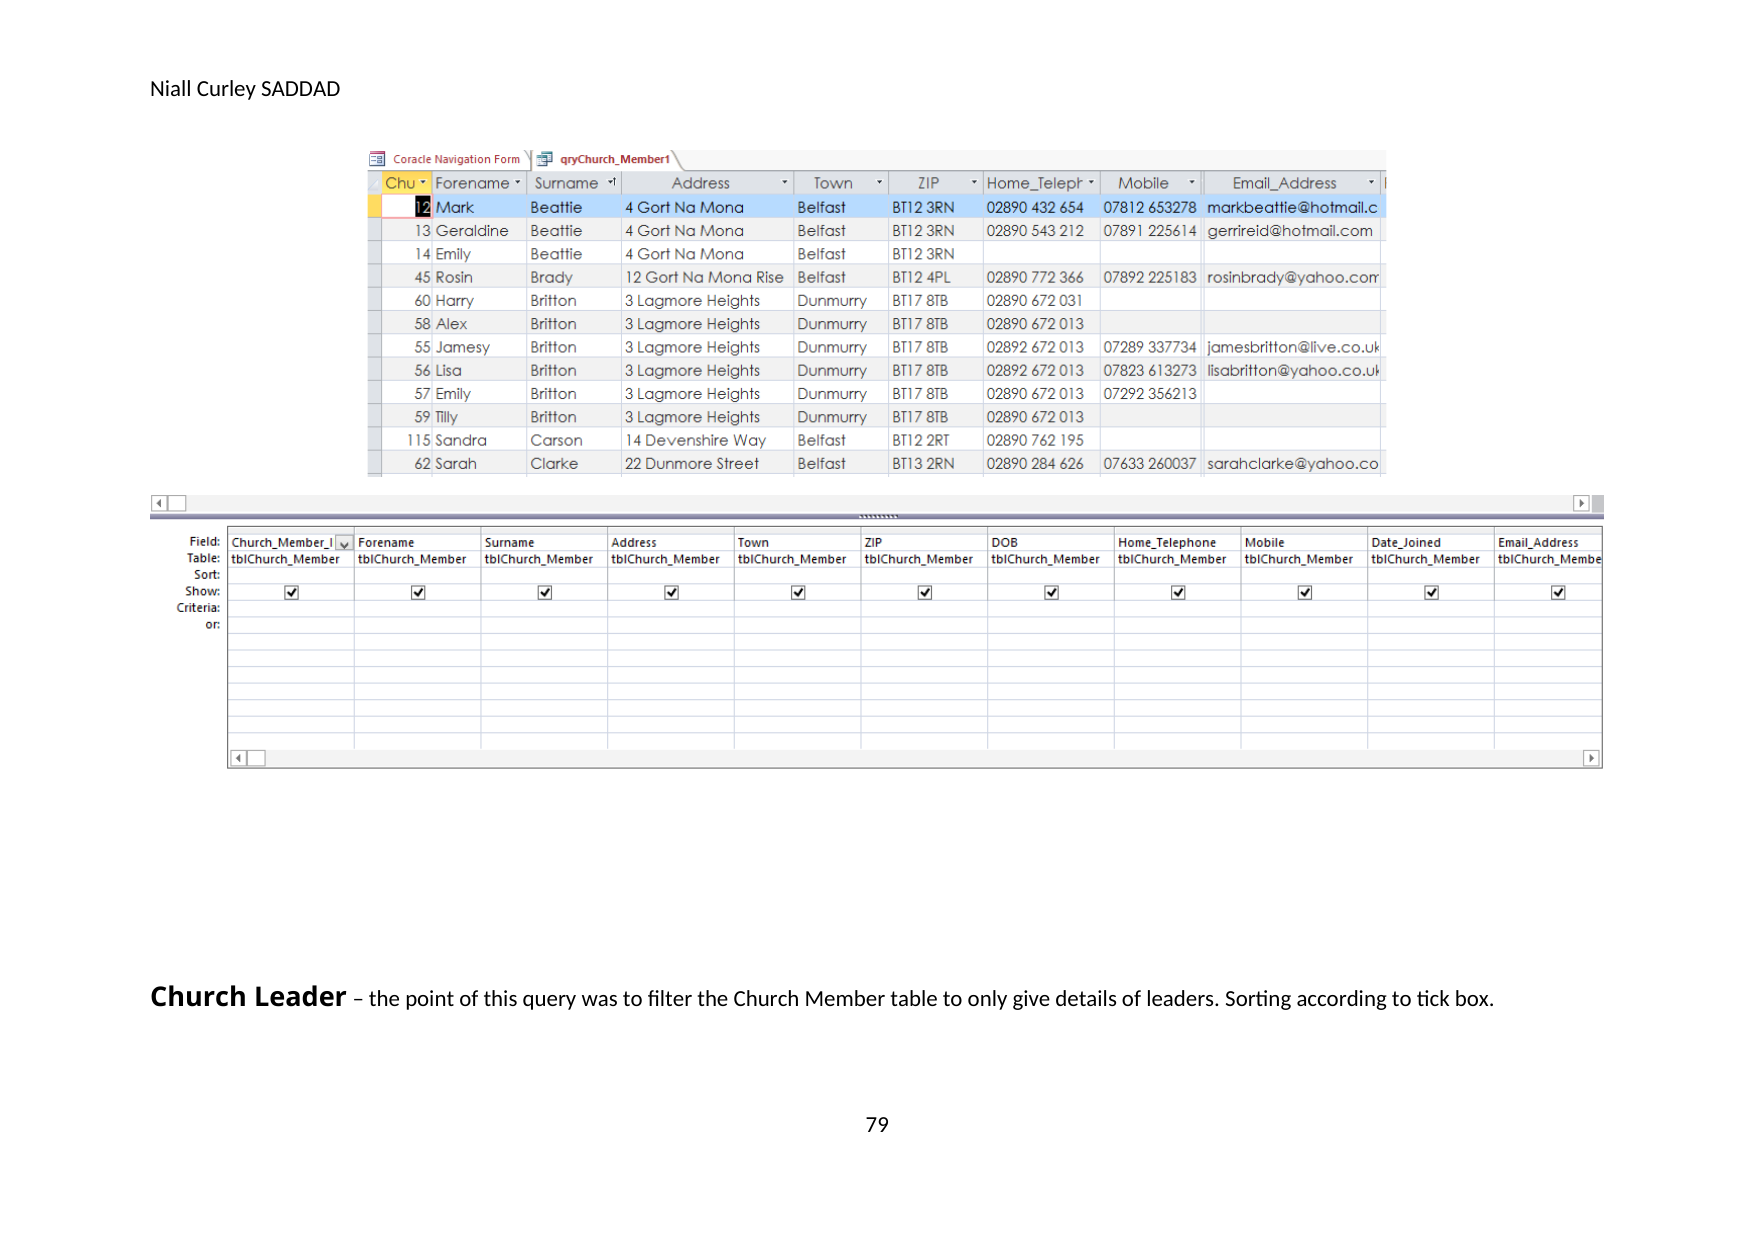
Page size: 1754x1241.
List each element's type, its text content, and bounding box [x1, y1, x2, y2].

picture [150, 495, 1604, 772]
picture [367, 150, 1387, 477]
text Church Leader – the point of this query was to filter the Church Member table to only give details of leaders. Sorting according to tick box. [150, 978, 1604, 1015]
